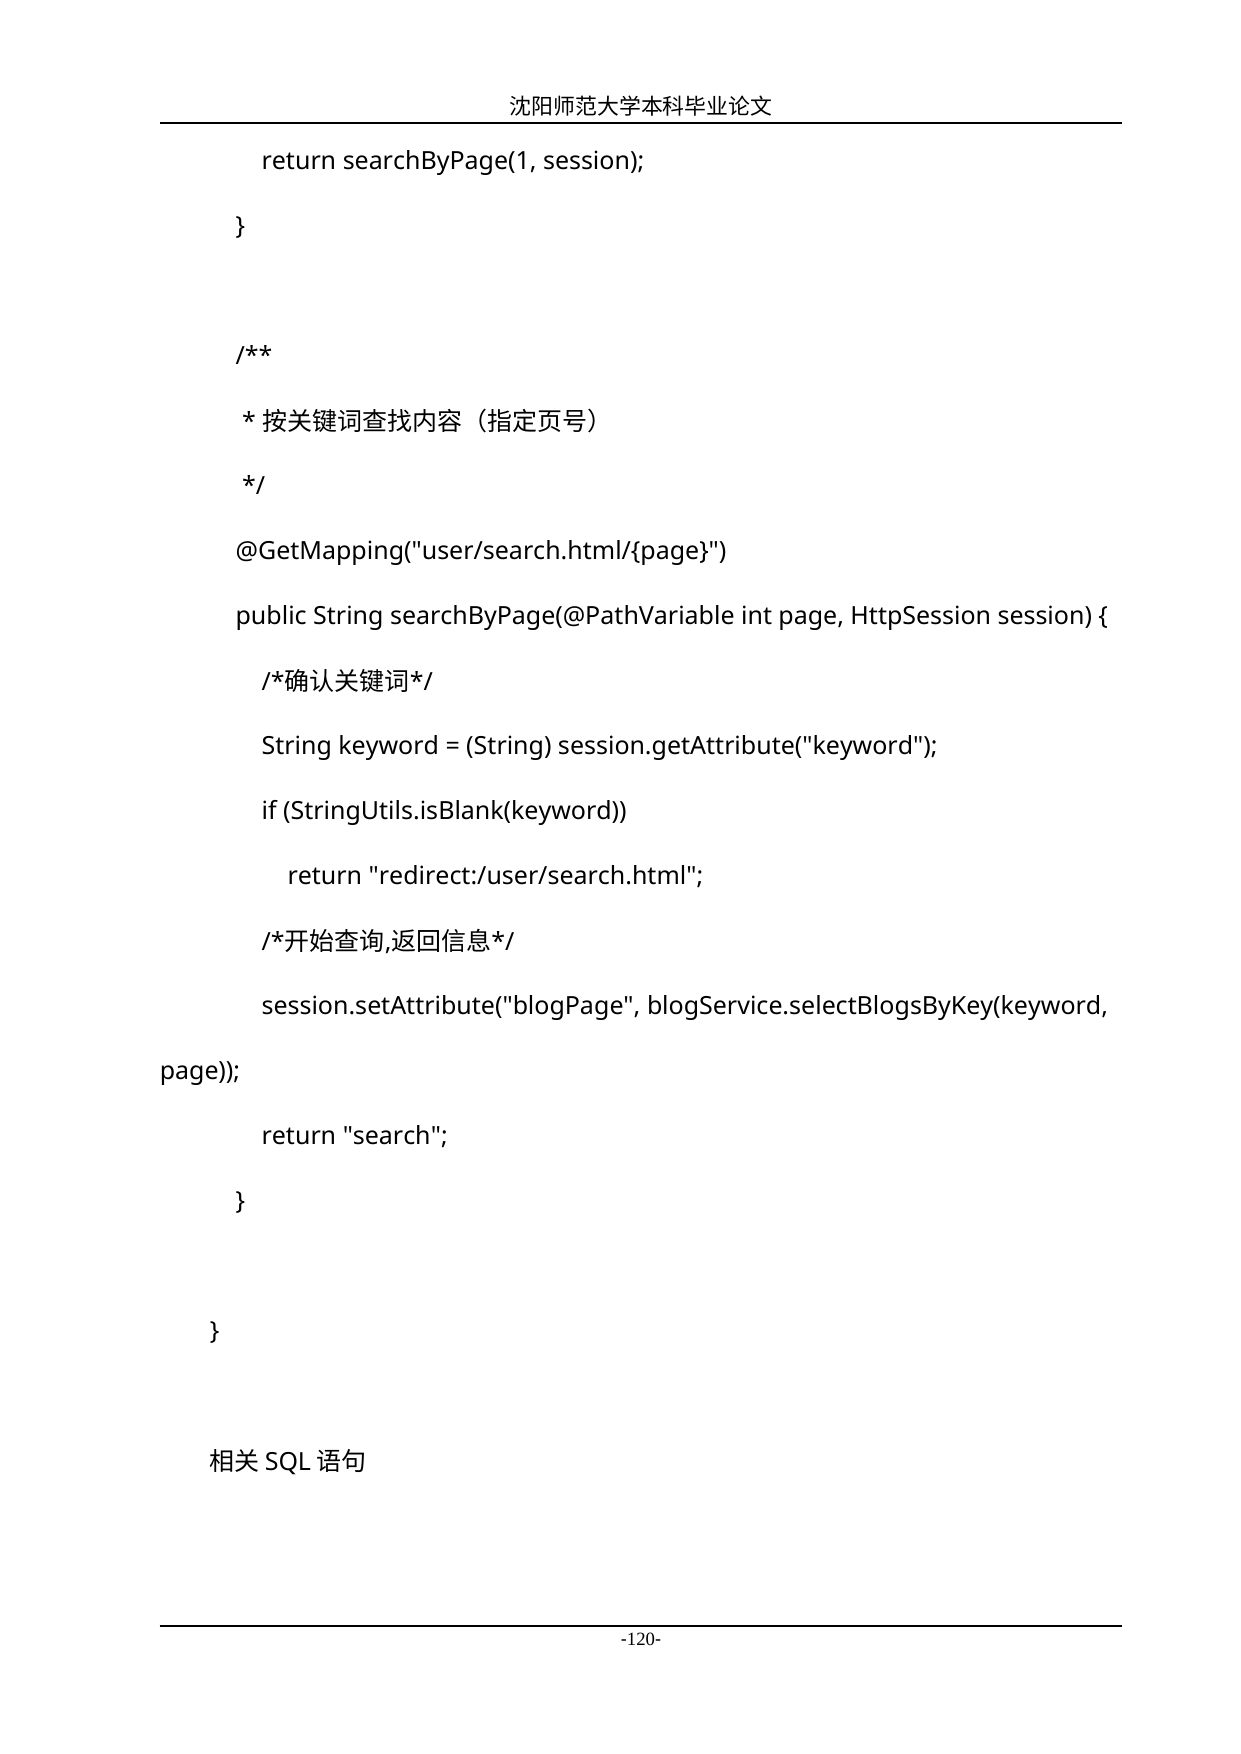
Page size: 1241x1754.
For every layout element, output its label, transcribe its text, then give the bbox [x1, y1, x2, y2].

text if (StringUtils.isBlank(keyword)) [159, 777, 1122, 842]
text return "redirect:/user/search.html"; [159, 842, 1122, 907]
text String keyword = (String) session.getAttribute("keyword"); [159, 712, 1122, 777]
text return searchByPage(1, session); [159, 127, 1122, 192]
text } [159, 1297, 1122, 1362]
text return "search"; [159, 1102, 1122, 1167]
text @GetMapping("user/search.html/{page}") [159, 517, 1122, 582]
text public String searchByPage(@PathVariable int page, HttpSession session) { [159, 582, 1122, 647]
text session.setAttribute("blogPage", blogService.selectBlogsByKey(keyword, page)); [159, 972, 1122, 1102]
text * 按关键词查找内容（指定页号） [159, 387, 1122, 452]
text /** [159, 322, 1122, 387]
text /*确认关键词*/ [159, 647, 1122, 712]
text /*开始查询,返回信息*/ [159, 907, 1122, 972]
text 相关SQL语句 [159, 1427, 1122, 1492]
text */ [159, 452, 1122, 517]
text } [159, 1167, 1122, 1232]
text } [159, 192, 1122, 257]
